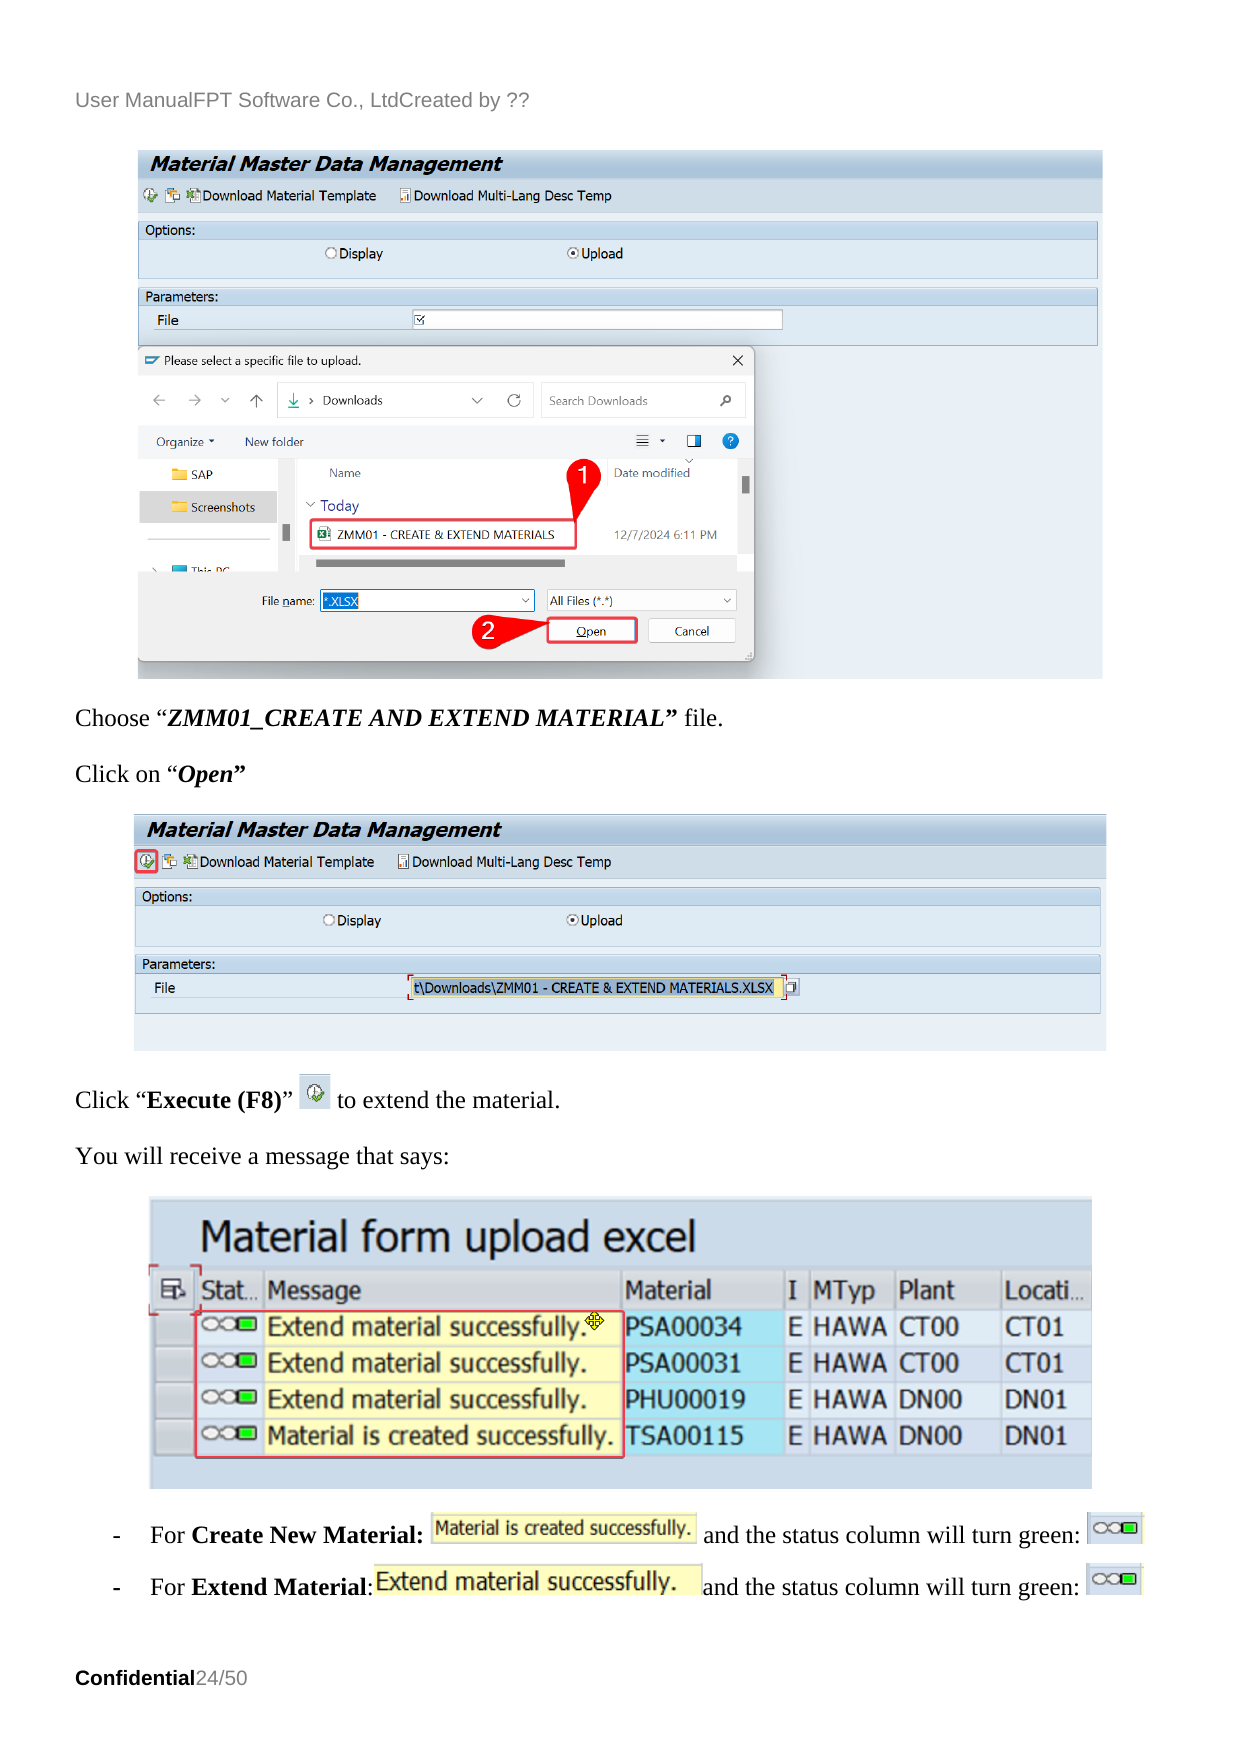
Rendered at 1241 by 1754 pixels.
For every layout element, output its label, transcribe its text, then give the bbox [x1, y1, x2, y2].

text Click on “Open” [75, 759, 1165, 788]
picture [133, 814, 1107, 1051]
text Choose “ZMM01_CREATE AND EXTEND MATERIAL” file. [75, 703, 1165, 732]
picture [373, 1563, 703, 1595]
picture [137, 150, 1103, 679]
picture [148, 1196, 1092, 1489]
picture [299, 1074, 331, 1109]
text Click “Execute (F8)” to extend the material. [75, 1074, 1165, 1114]
picture [430, 1512, 697, 1544]
picture [1086, 1563, 1144, 1595]
picture [1087, 1512, 1145, 1544]
text You will receive a message that says: [75, 1141, 1165, 1169]
